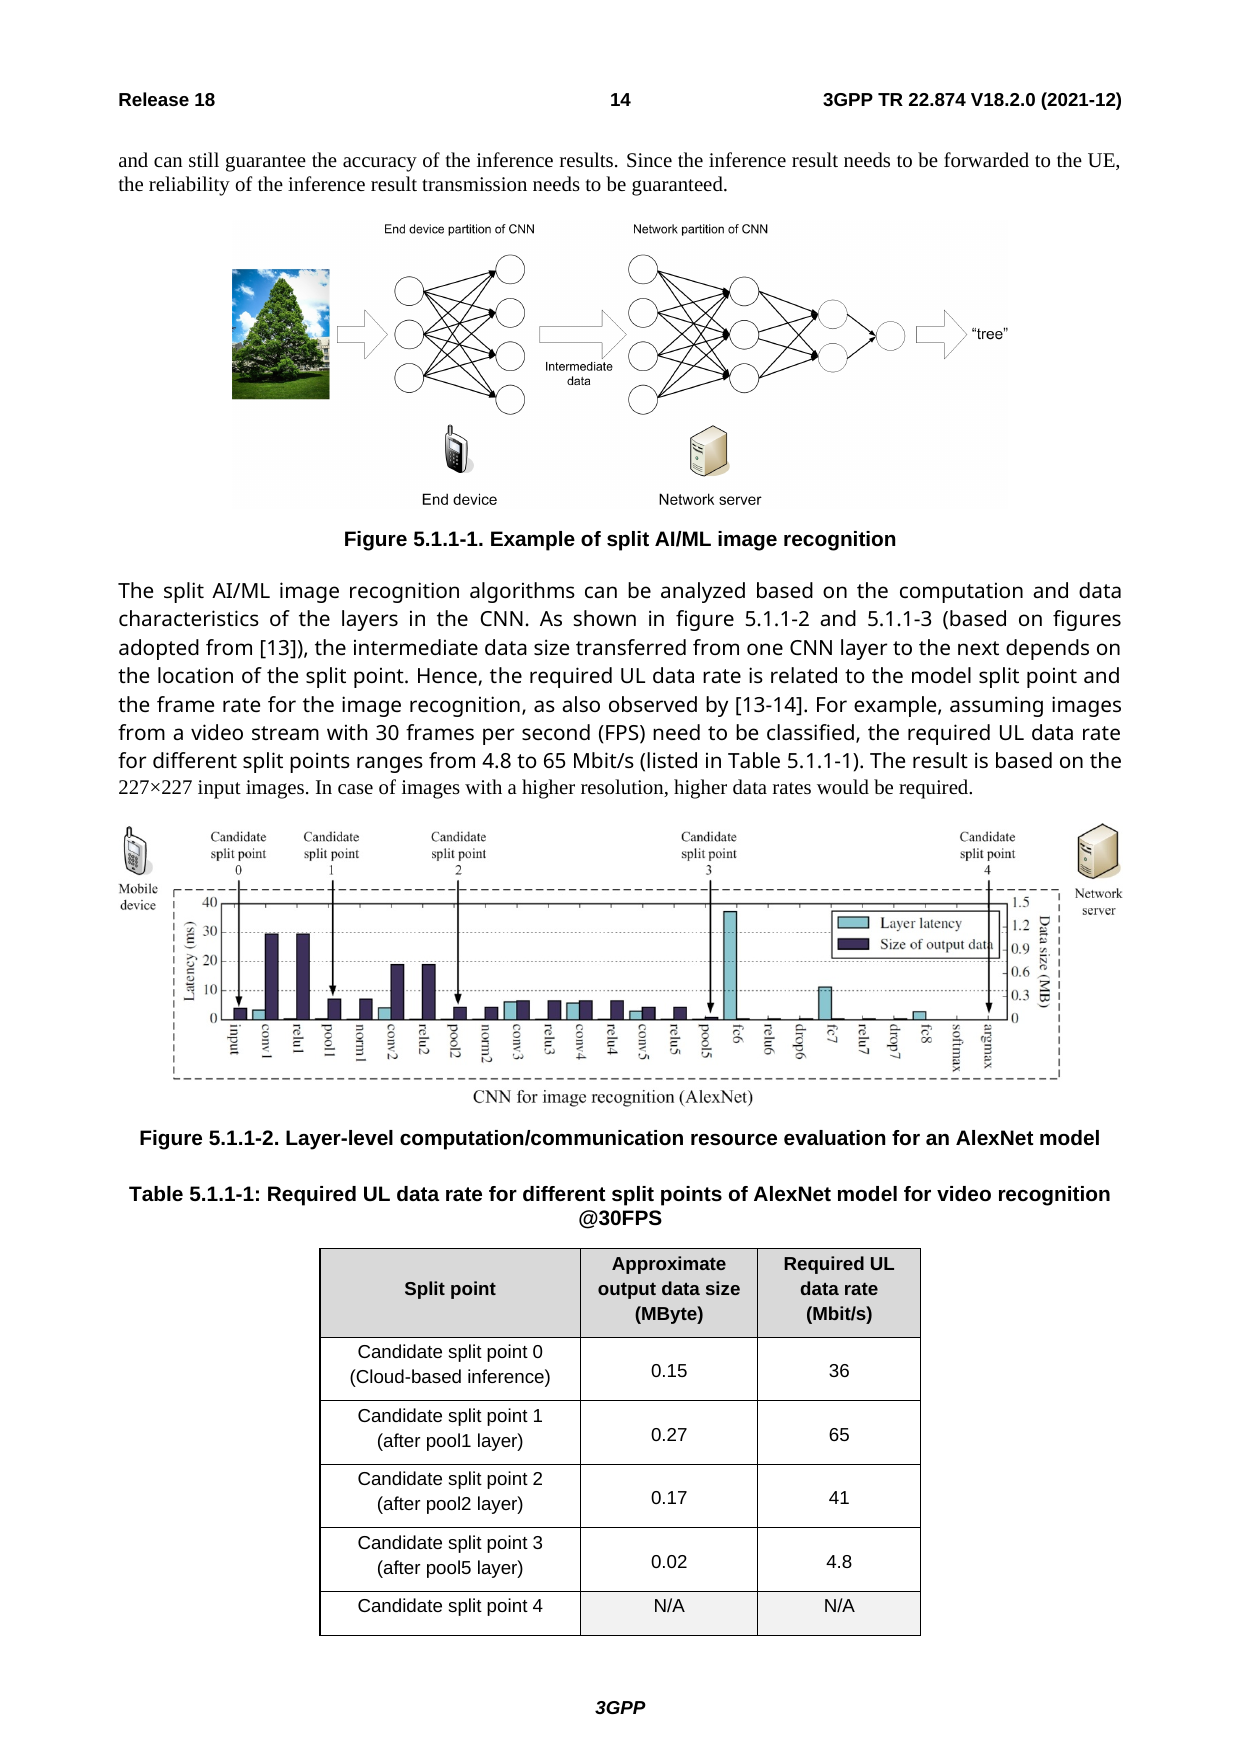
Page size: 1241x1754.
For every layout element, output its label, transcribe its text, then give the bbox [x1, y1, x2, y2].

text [118, 147, 1122, 196]
table_cell Candidate split point 3 (after pool5 layer) [321, 1528, 580, 1591]
text Table 5.1.1-1: Required UL data rate for different split points of AlexNet model for video recognition @30FPS [118, 1181, 1122, 1229]
table_header Split point [321, 1249, 580, 1337]
table_cell 0.27 [581, 1401, 757, 1464]
table_header Required UL data rate (Mbit/s) [758, 1249, 920, 1337]
picture [118, 823, 1123, 1108]
table_cell 0.17 [581, 1465, 757, 1527]
table_cell 4.8 [758, 1528, 920, 1591]
table_cell 65 [758, 1401, 920, 1464]
text Figure 5.1.1-1. Example of split AI/ML image recognition [118, 527, 1122, 551]
text Figure 5.1.1-2. Layer-level computation/communication resource evaluation for an AlexNet model [118, 1126, 1122, 1150]
text The split AI/ML image recognition algorithms can be analyzed based on the computation and data characteristics of the layers in the CNN. As shown in figure 5.1.1-2 and 5.1.1-3 (based on figures adopted from [13]), the intermediate data size transferred from one CNN layer to the next depends on the location of the split point. Hence, the required UL data rate is related to the model split point and the frame rate for the image recognition, as also observed by [13-14]. For example, assuming images from a video stream with 30 frames per second (FPS) need to be classified, the required UL data rate for different split points ranges from 4.8 to 65 Mbit/s (listed in Table 5.1.1-1). The result is based on the 227×227 input images. In case of images with a higher resolution, higher data rates would be required. [118, 576, 1122, 799]
table_cell 41 [758, 1465, 920, 1527]
table_cell N/A [581, 1592, 757, 1635]
table_cell 0.02 [581, 1528, 757, 1591]
table_cell 0.15 [581, 1338, 757, 1400]
table_cell Candidate split point 2 (after pool2 layer) [321, 1465, 580, 1527]
table_cell Candidate split point 1 (after pool1 layer) [321, 1401, 580, 1464]
table_cell N/A [758, 1592, 920, 1635]
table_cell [321, 1592, 580, 1635]
table_header Approximate output data size (MByte) [581, 1249, 757, 1337]
table_cell Candidate split point 0 (Cloud-based inference) [321, 1338, 580, 1400]
table_cell 36 [758, 1338, 920, 1400]
picture [232, 220, 1008, 509]
